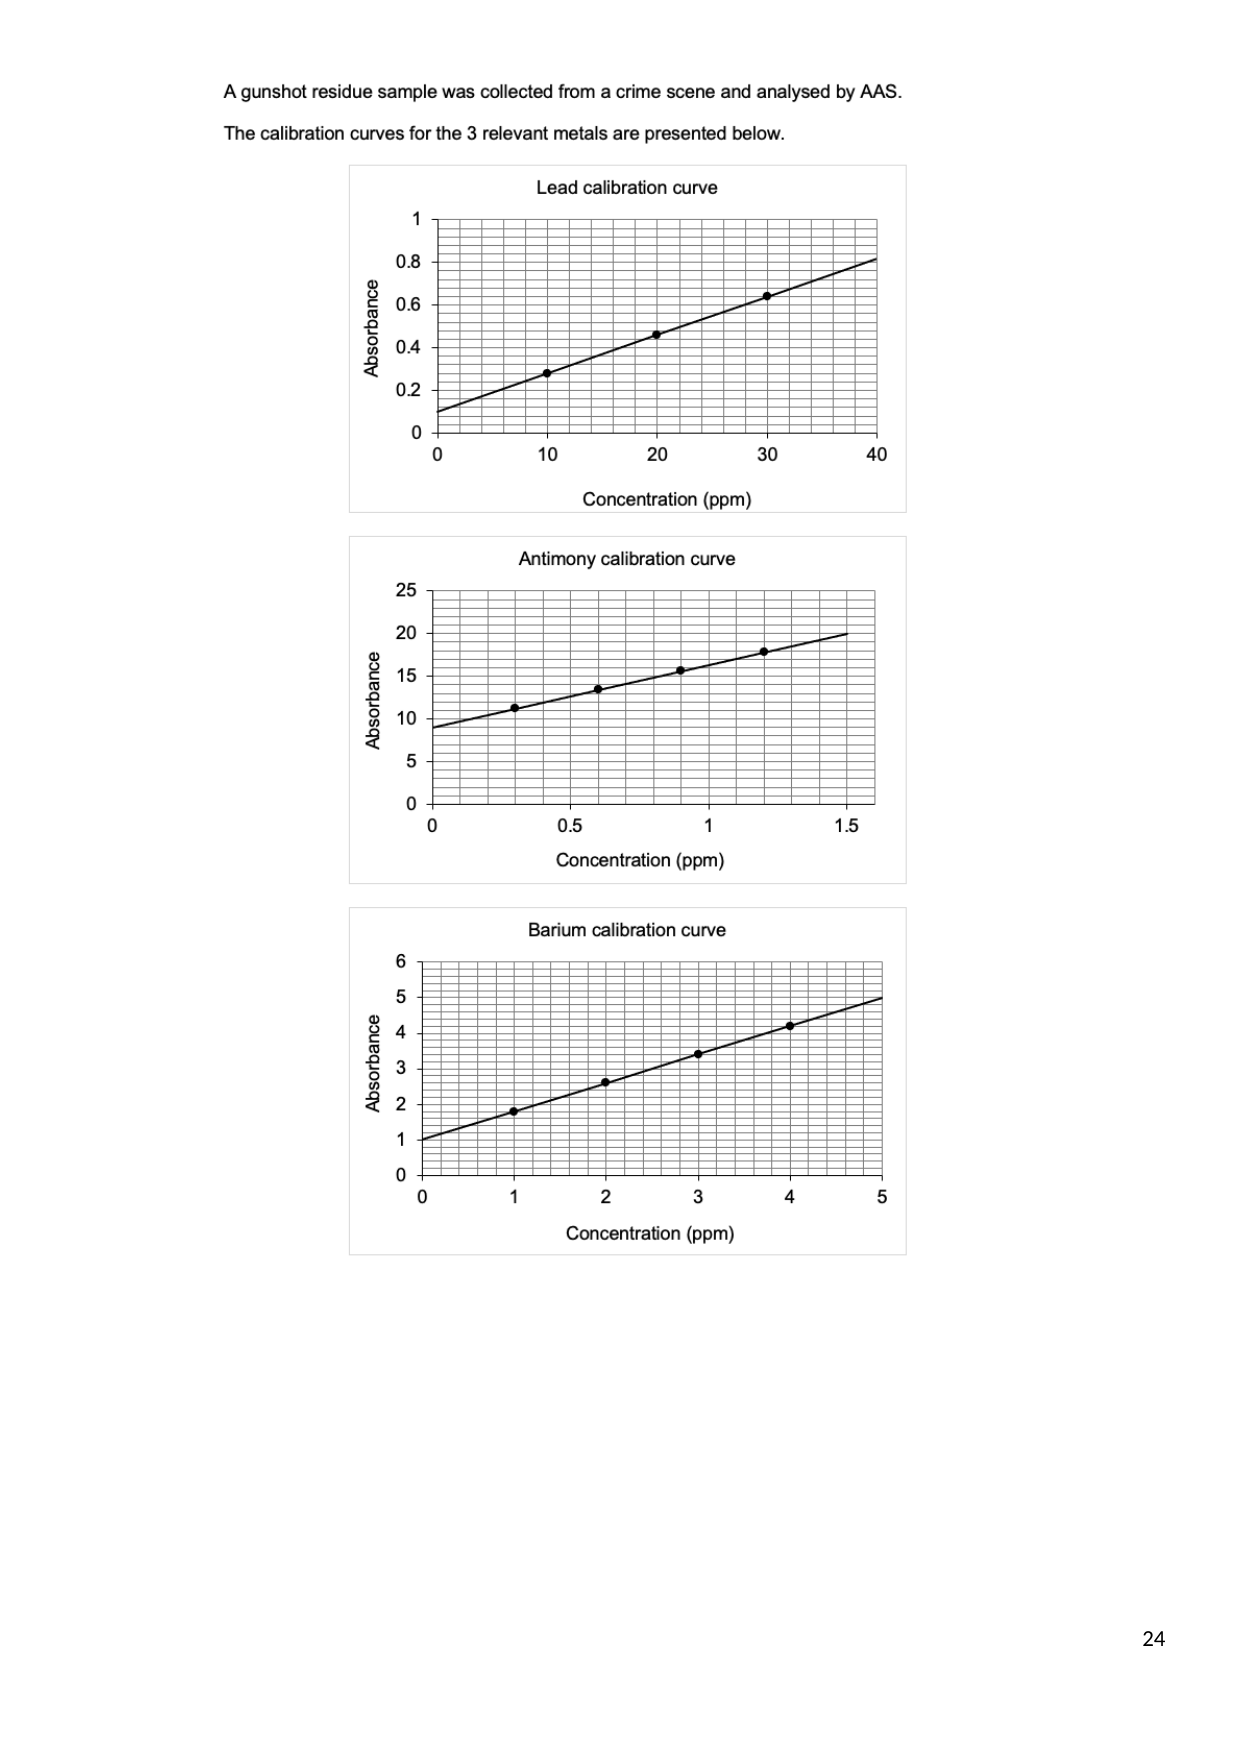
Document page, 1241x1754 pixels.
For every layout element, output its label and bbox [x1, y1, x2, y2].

picture [205, 75, 1035, 1271]
